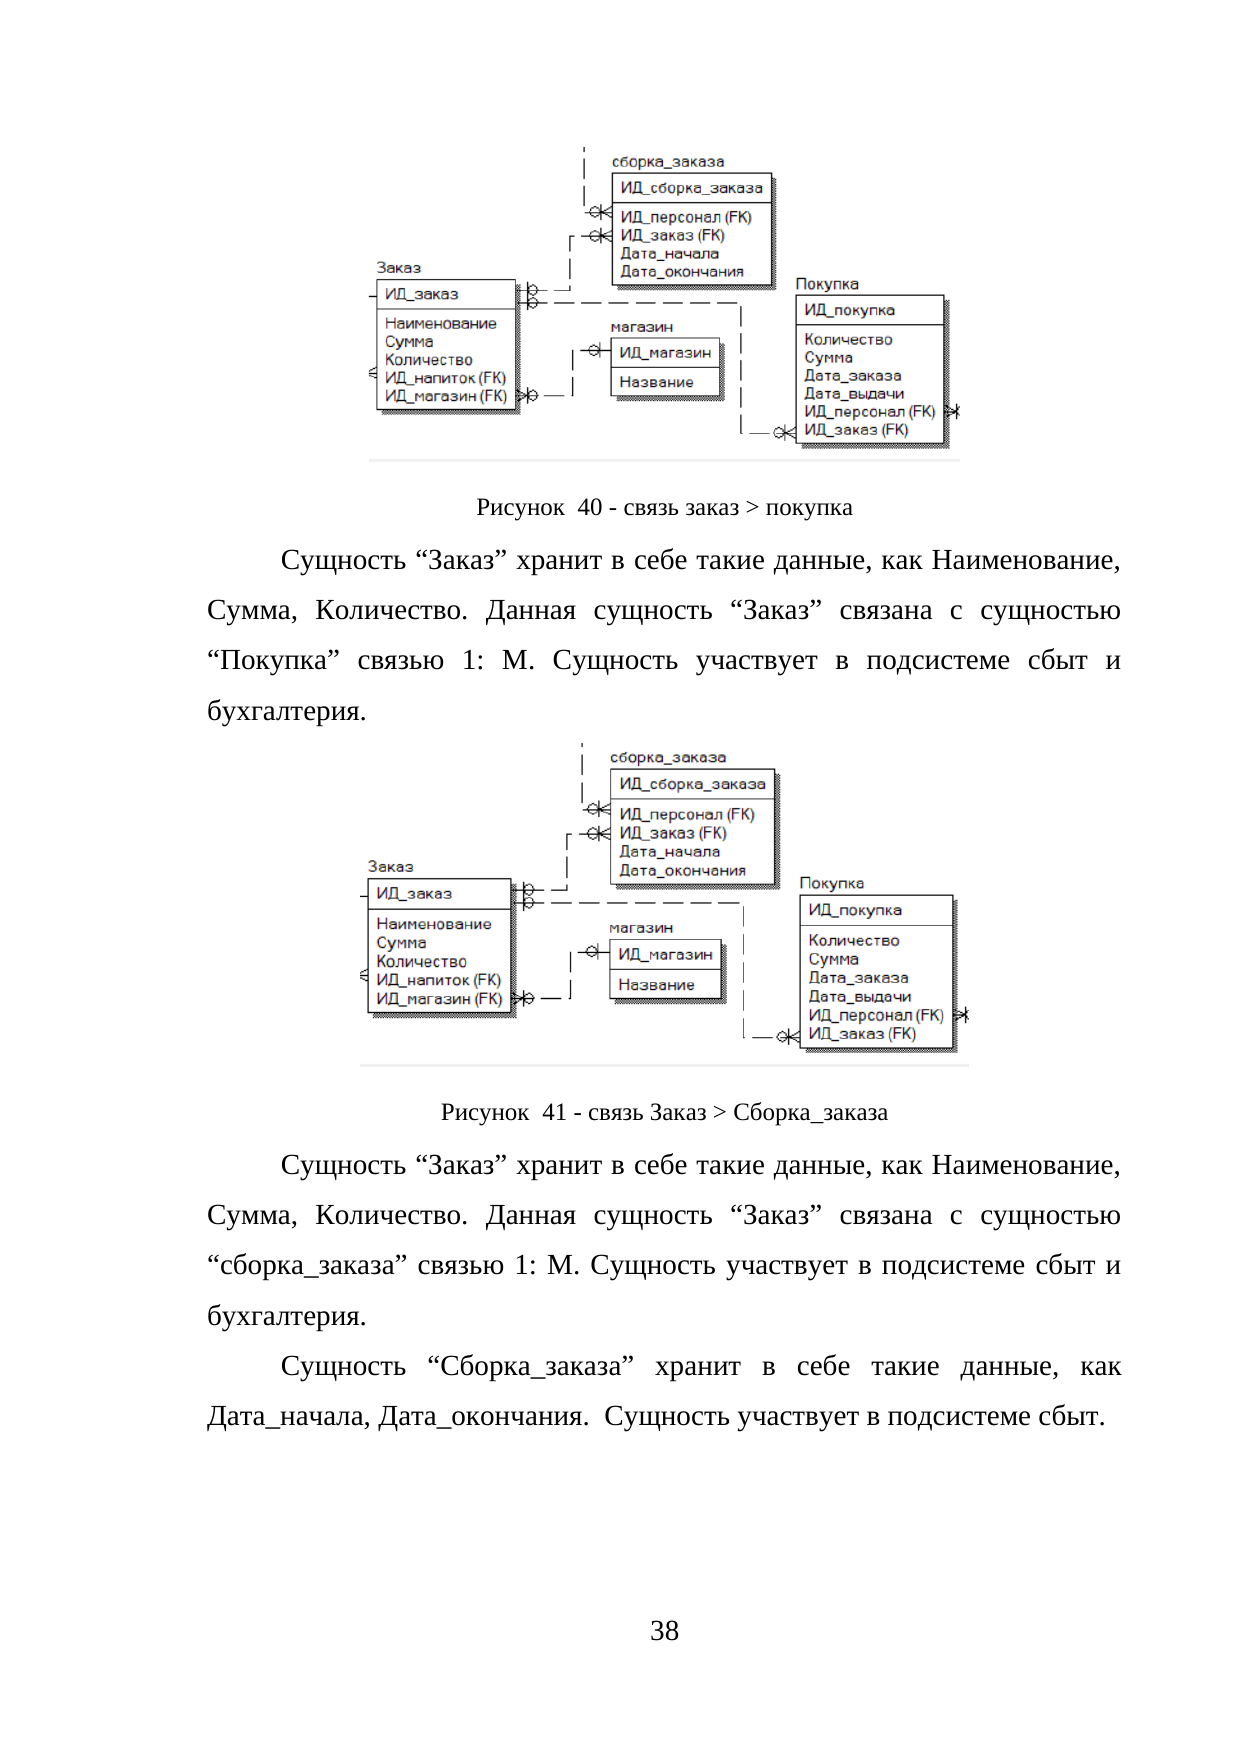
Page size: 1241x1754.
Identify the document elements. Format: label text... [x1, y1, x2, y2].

picture [360, 743, 969, 1067]
list Сущность “Заказ” хранит в себе такие данные, как Наименование, Сумма, Количество. Данная сущность “Заказ” связана с сущностью “сборка_заказа” связью 1: М. Сущность участвует в подсистеме сбыт и бухгалтерия. [207, 1147, 1122, 1331]
list Сущность “Заказ” хранит в себе такие данные, как Наименование, Сумма, Количество. Данная сущность “Заказ” связана с сущностью “Покупка” связью 1: М. Сущность участвует в подсистеме сбыт и бухгалтерия. [207, 542, 1122, 726]
list Сущность “Сборка_заказа” хранит в себе такие данные, как Дата_начала, Дата_окончания. Сущность участвует в подсистеме сбыт. [207, 1348, 1122, 1432]
picture [368, 147, 960, 462]
